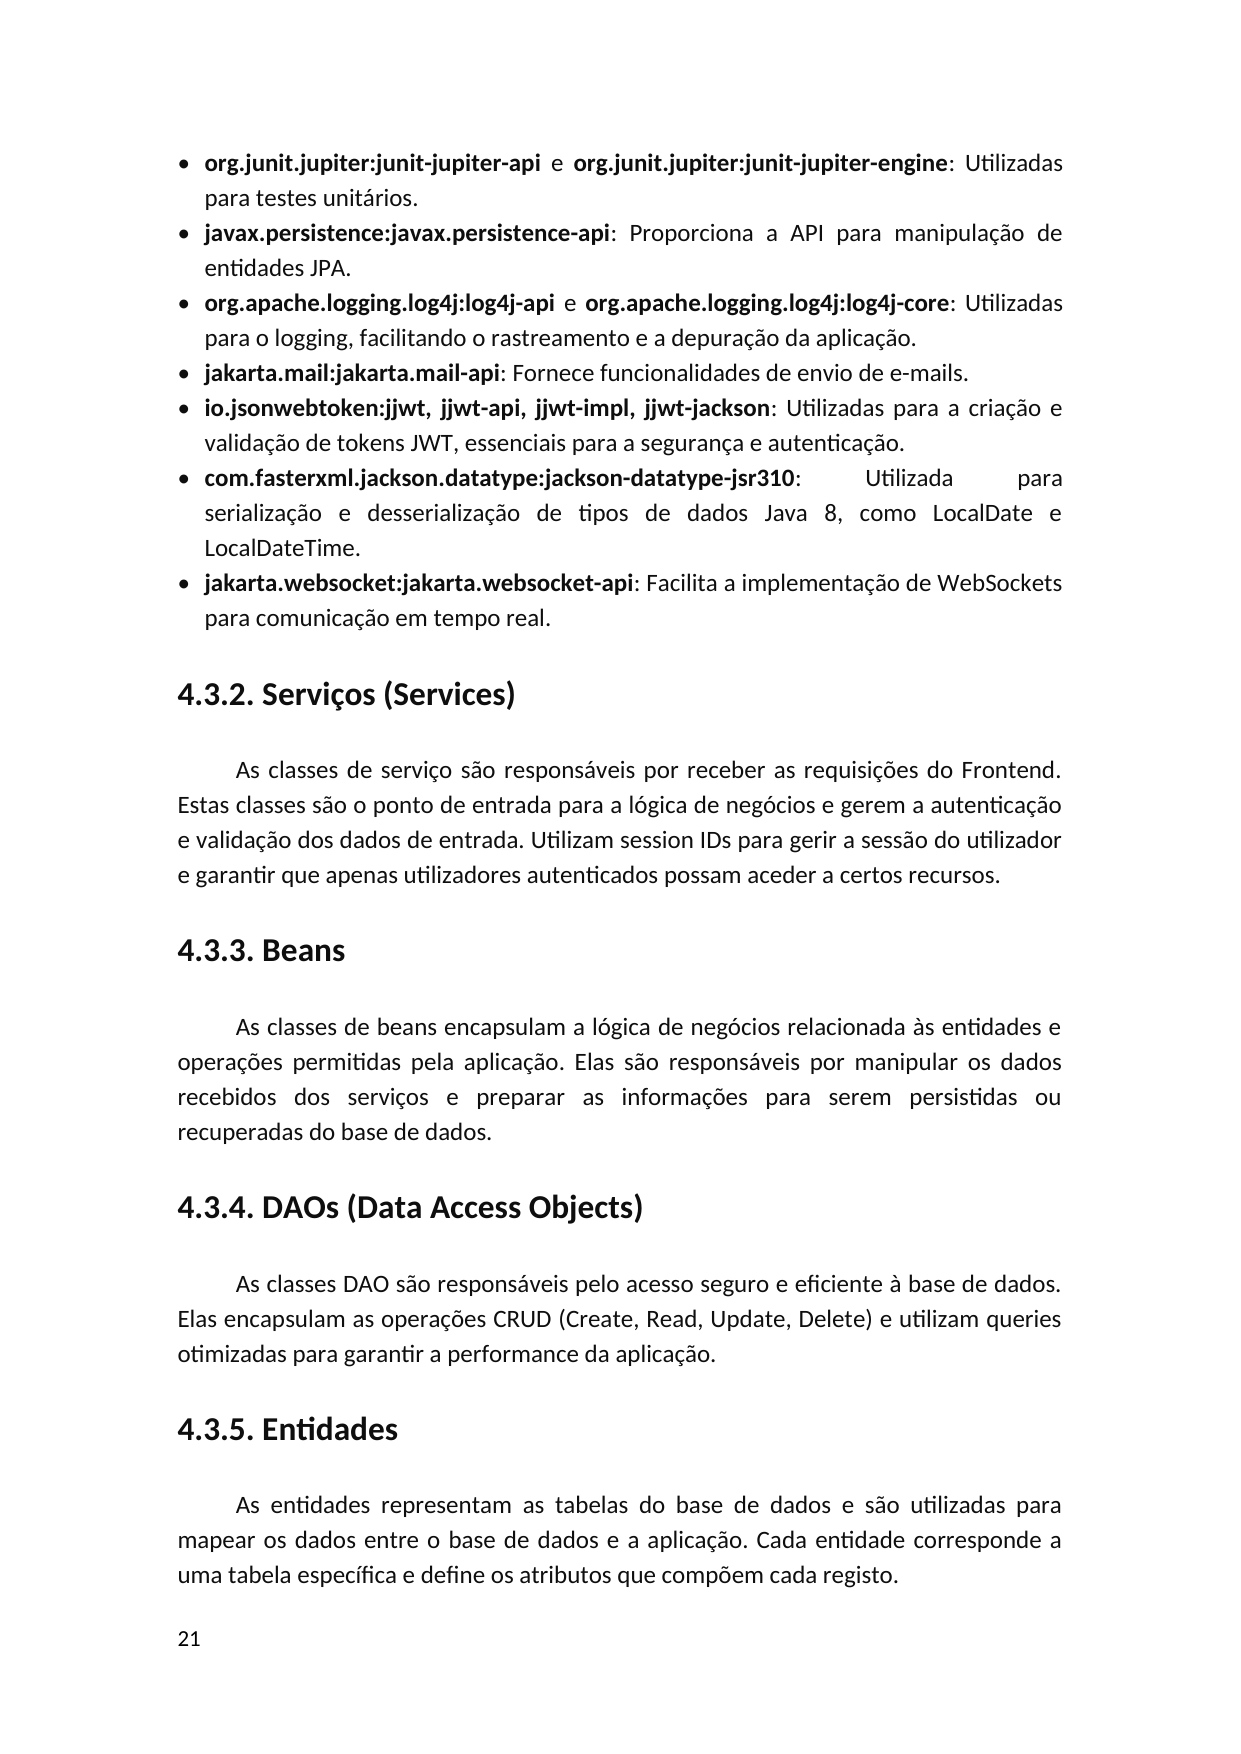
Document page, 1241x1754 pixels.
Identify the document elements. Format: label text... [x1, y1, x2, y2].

text • io.jsonwebtoken:jjwt, jjwt-api, jjwt-impl, jjwt-jackson: Utilizadas para a criação e validação de tokens JWT, essenciais para a segurança e autenticação. [177, 393, 1063, 458]
text As classes de beans encapsulam a lógica de negócios relacionada às entidades e operações permitidas pela aplicação. Elas são responsáveis por manipular os dados recebidos dos serviços e preparar as informações para serem persistidas ou recuperadas do base de dados. [177, 1011, 1063, 1147]
text • org.apache.logging.log4j:log4j-api e org.apache.logging.log4j:log4j-core: Utilizadas para o logging, facilitando o rastreamento e a depuração da aplicação. [177, 288, 1063, 353]
text • jakarta.websocket:jakarta.websocket-api: Facilita a implementação de WebSockets para comunicação em tempo real. [177, 568, 1063, 633]
text • javax.persistence:javax.persistence-api: Proporciona a API para manipulação de entidades JPA. [177, 218, 1063, 283]
text • com.fasterxml.jackson.datatype:jackson-datatype-jsr310: Utilizada para serialização e desserialização de tipos de dados Java 8, como LocalDate e LocalDateTime. [177, 463, 1063, 563]
text 4.3.2. Serviços (Services) [177, 673, 1063, 713]
text As entidades representam as tabelas do base de dados e são utilizadas para mapear os dados entre o base de dados e a aplicação. Cada entidade corresponde a uma tabela específica e define os atributos que compõem cada registo. [177, 1490, 1063, 1590]
text • org.junit.jupiter:junit-jupiter-api e org.junit.jupiter:junit-jupiter-engine: Utilizadas para testes unitários. [177, 148, 1063, 213]
text • jakarta.mail:jakarta.mail-api: Fornece funcionalidades de envio de e-mails. [177, 358, 1063, 388]
text 4.3.3. Beans [177, 929, 1063, 970]
text As classes DAO são responsáveis pelo acesso seguro e eficiente à base de dados. Elas encapsulam as operações CRUD (Create, Read, Update, Delete) e utilizam queries otimizadas para garantir a performance da aplicação. [177, 1268, 1063, 1368]
text 4.3.5. Entidades [177, 1408, 1063, 1449]
text As classes de serviço são responsáveis por receber as requisições do Frontend. Estas classes são o ponto de entrada para a lógica de negócios e gerem a autenticação e validação dos dados de entrada. Utilizam session IDs para gerir a sessão do utilizador e garantir que apenas utilizadores autenticados possam aceder a certos recursos. [177, 754, 1063, 890]
text 4.3.4. DAOs (Data Access Objects) [177, 1186, 1063, 1227]
